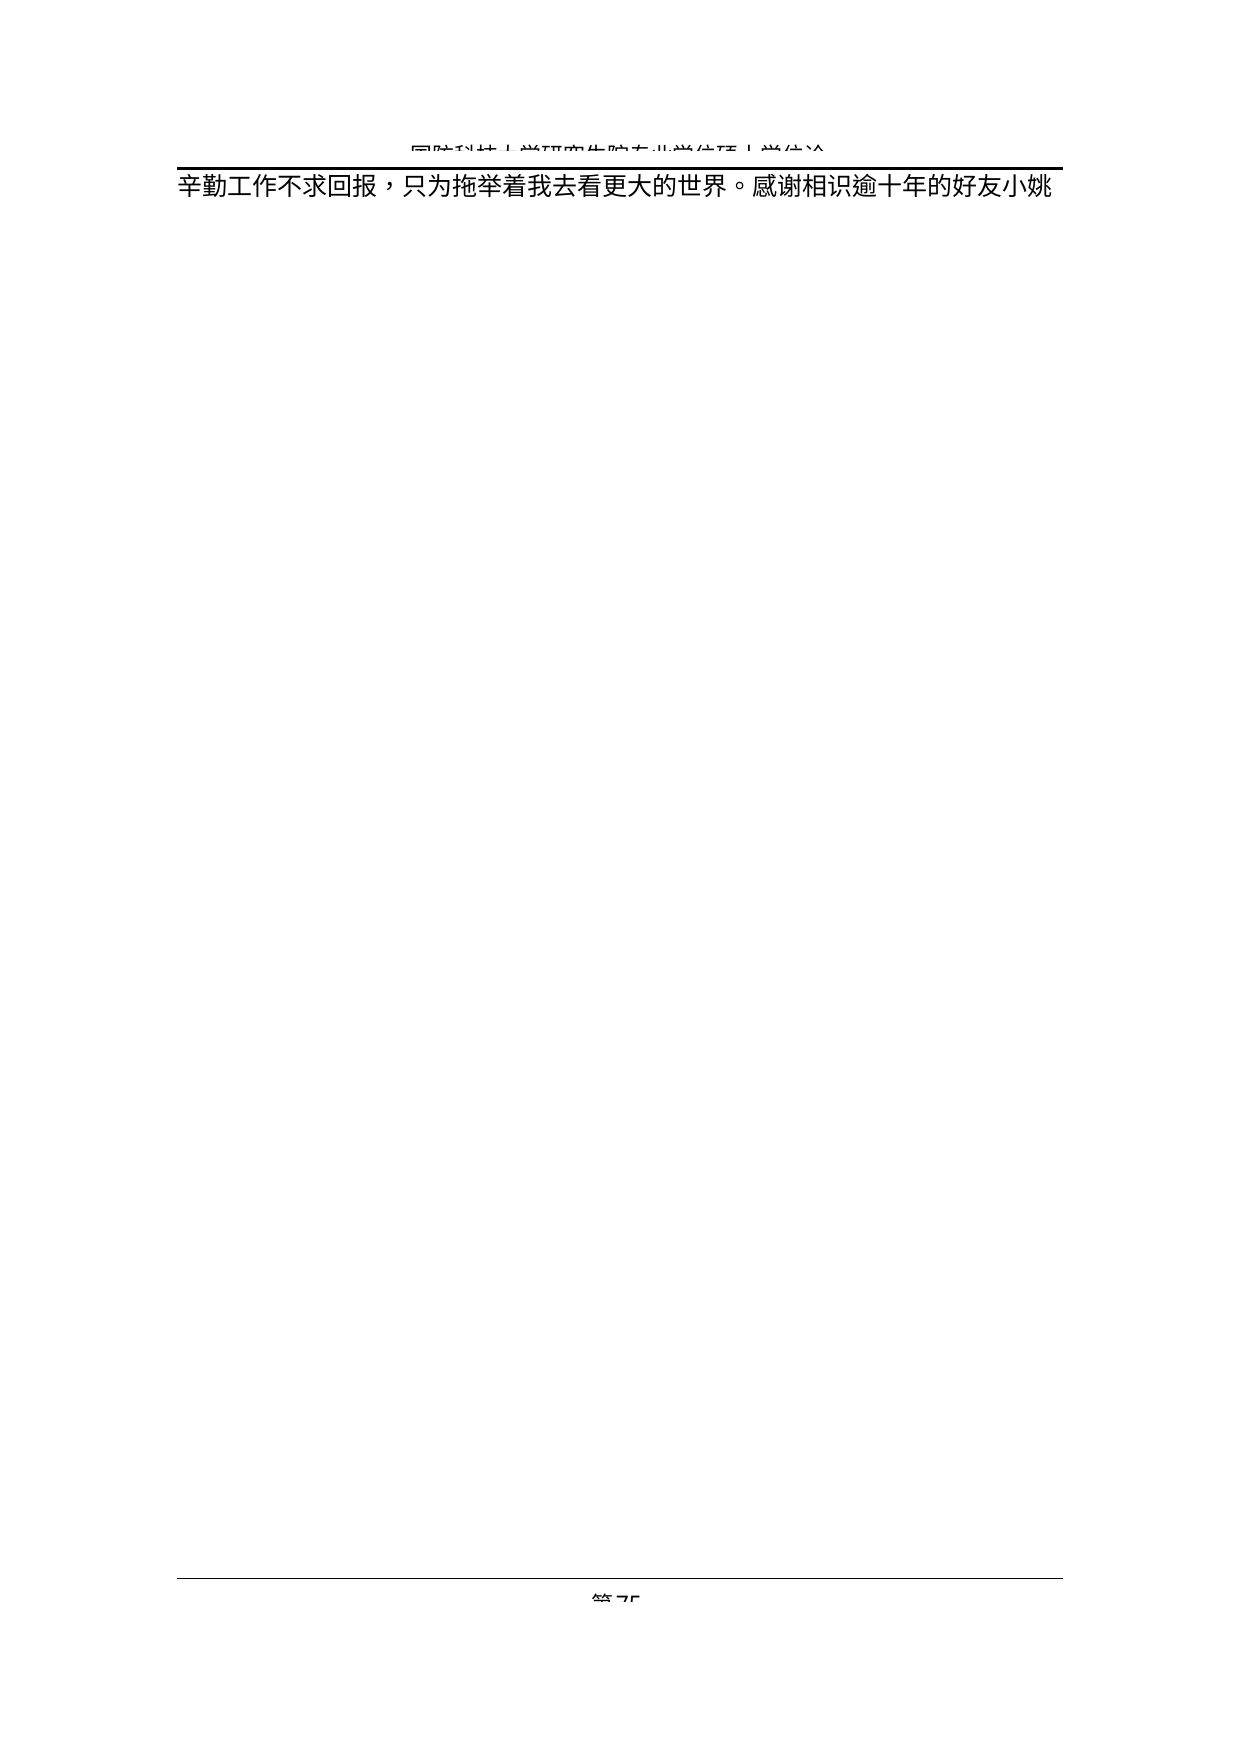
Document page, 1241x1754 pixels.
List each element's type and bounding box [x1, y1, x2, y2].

text [177, 169, 1063, 203]
